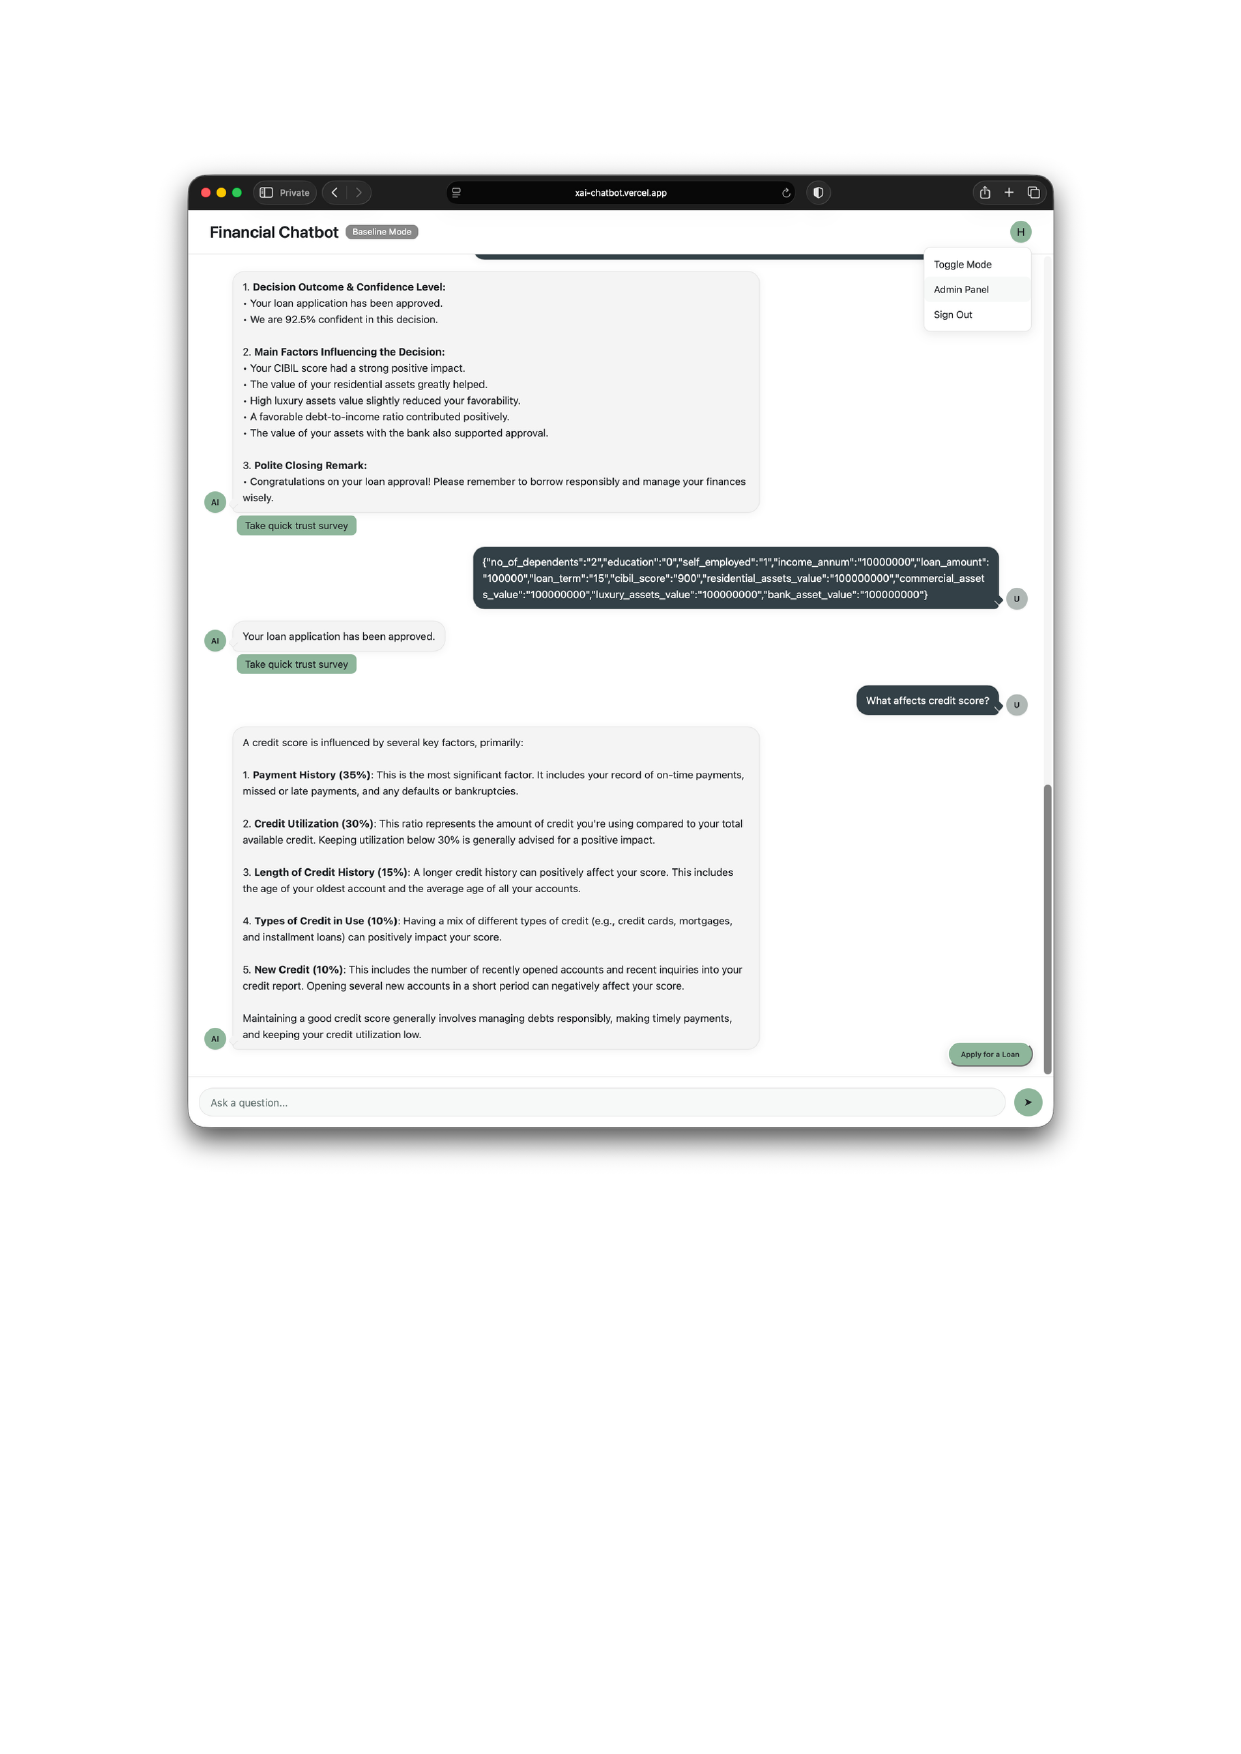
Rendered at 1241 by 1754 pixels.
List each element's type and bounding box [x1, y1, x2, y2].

picture [150, 150, 1091, 1177]
